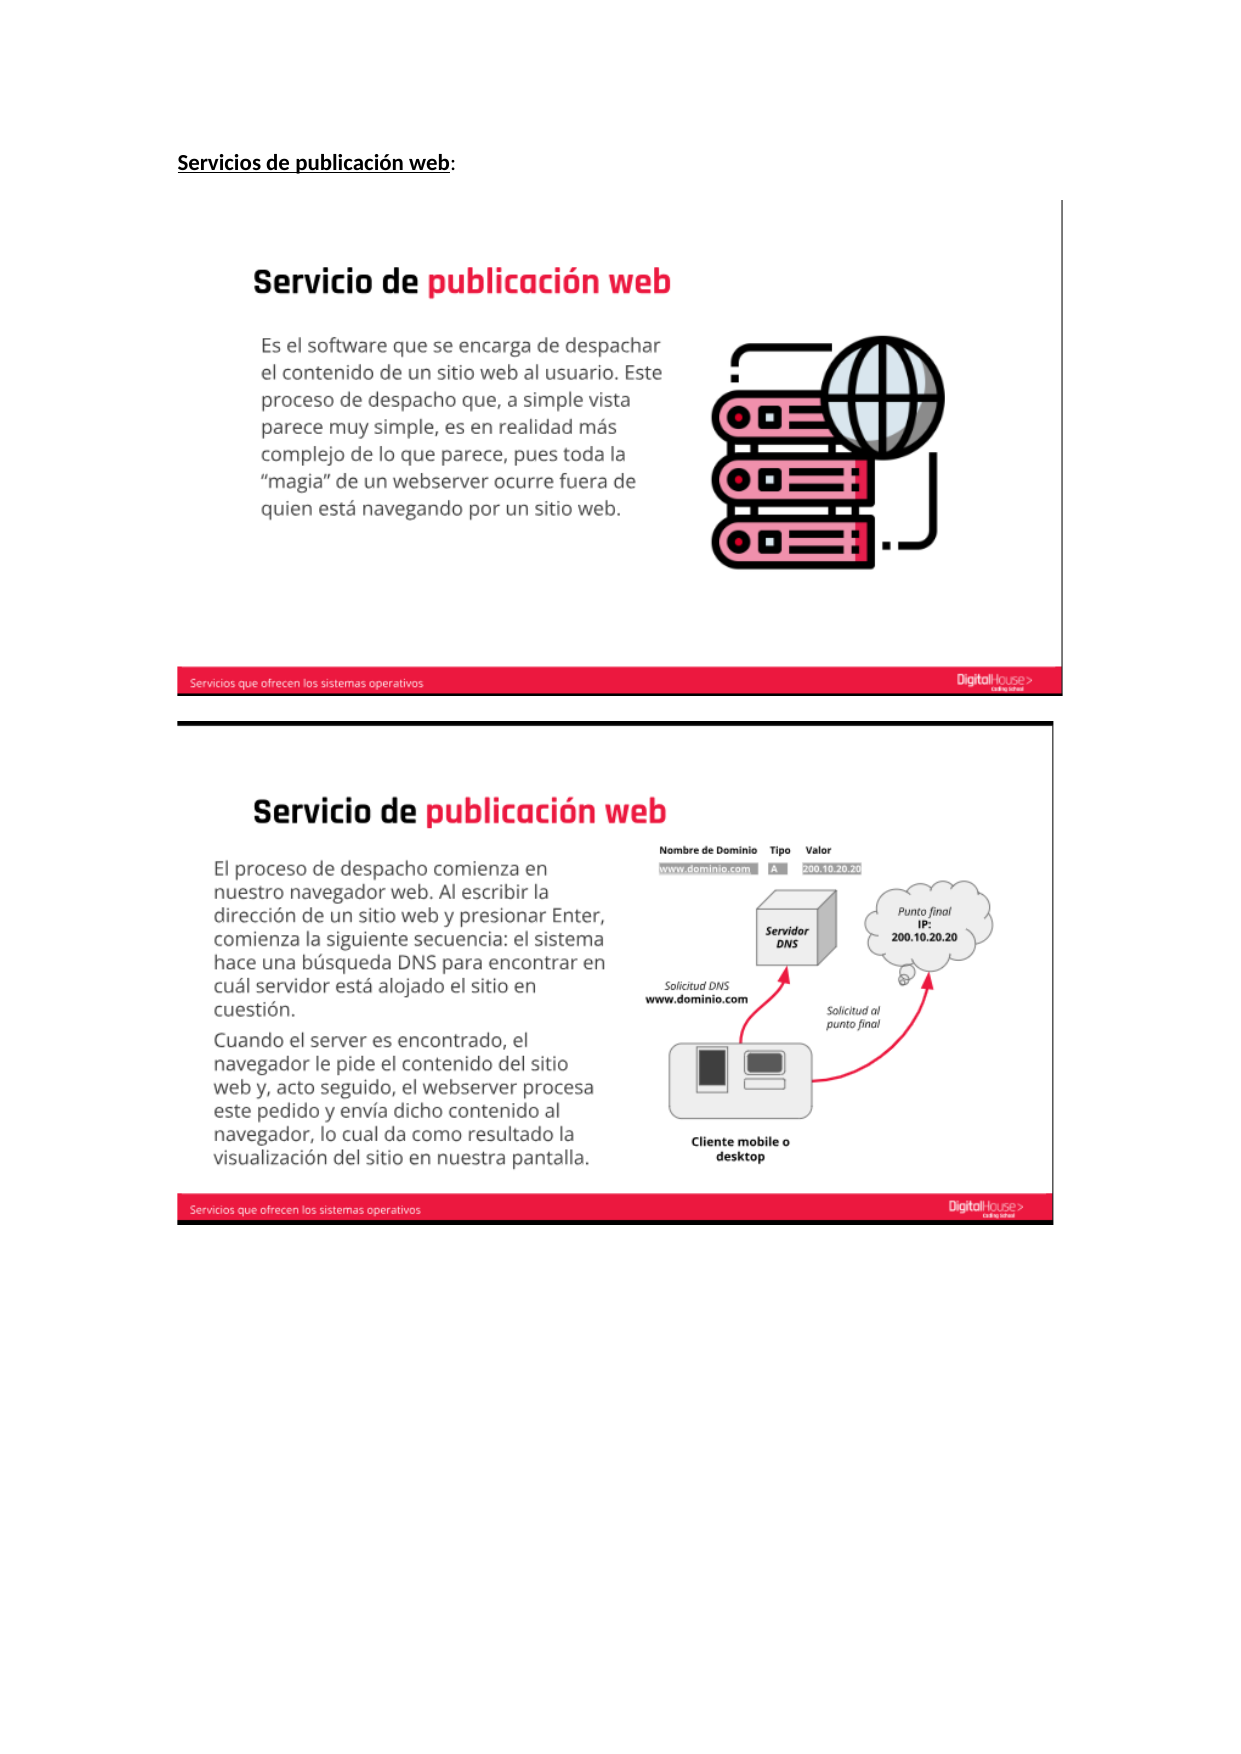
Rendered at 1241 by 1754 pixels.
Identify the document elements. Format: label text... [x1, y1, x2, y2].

picture [177, 200, 1064, 696]
text Servicios de publicación web: [177, 148, 1063, 176]
picture [177, 721, 1062, 1225]
